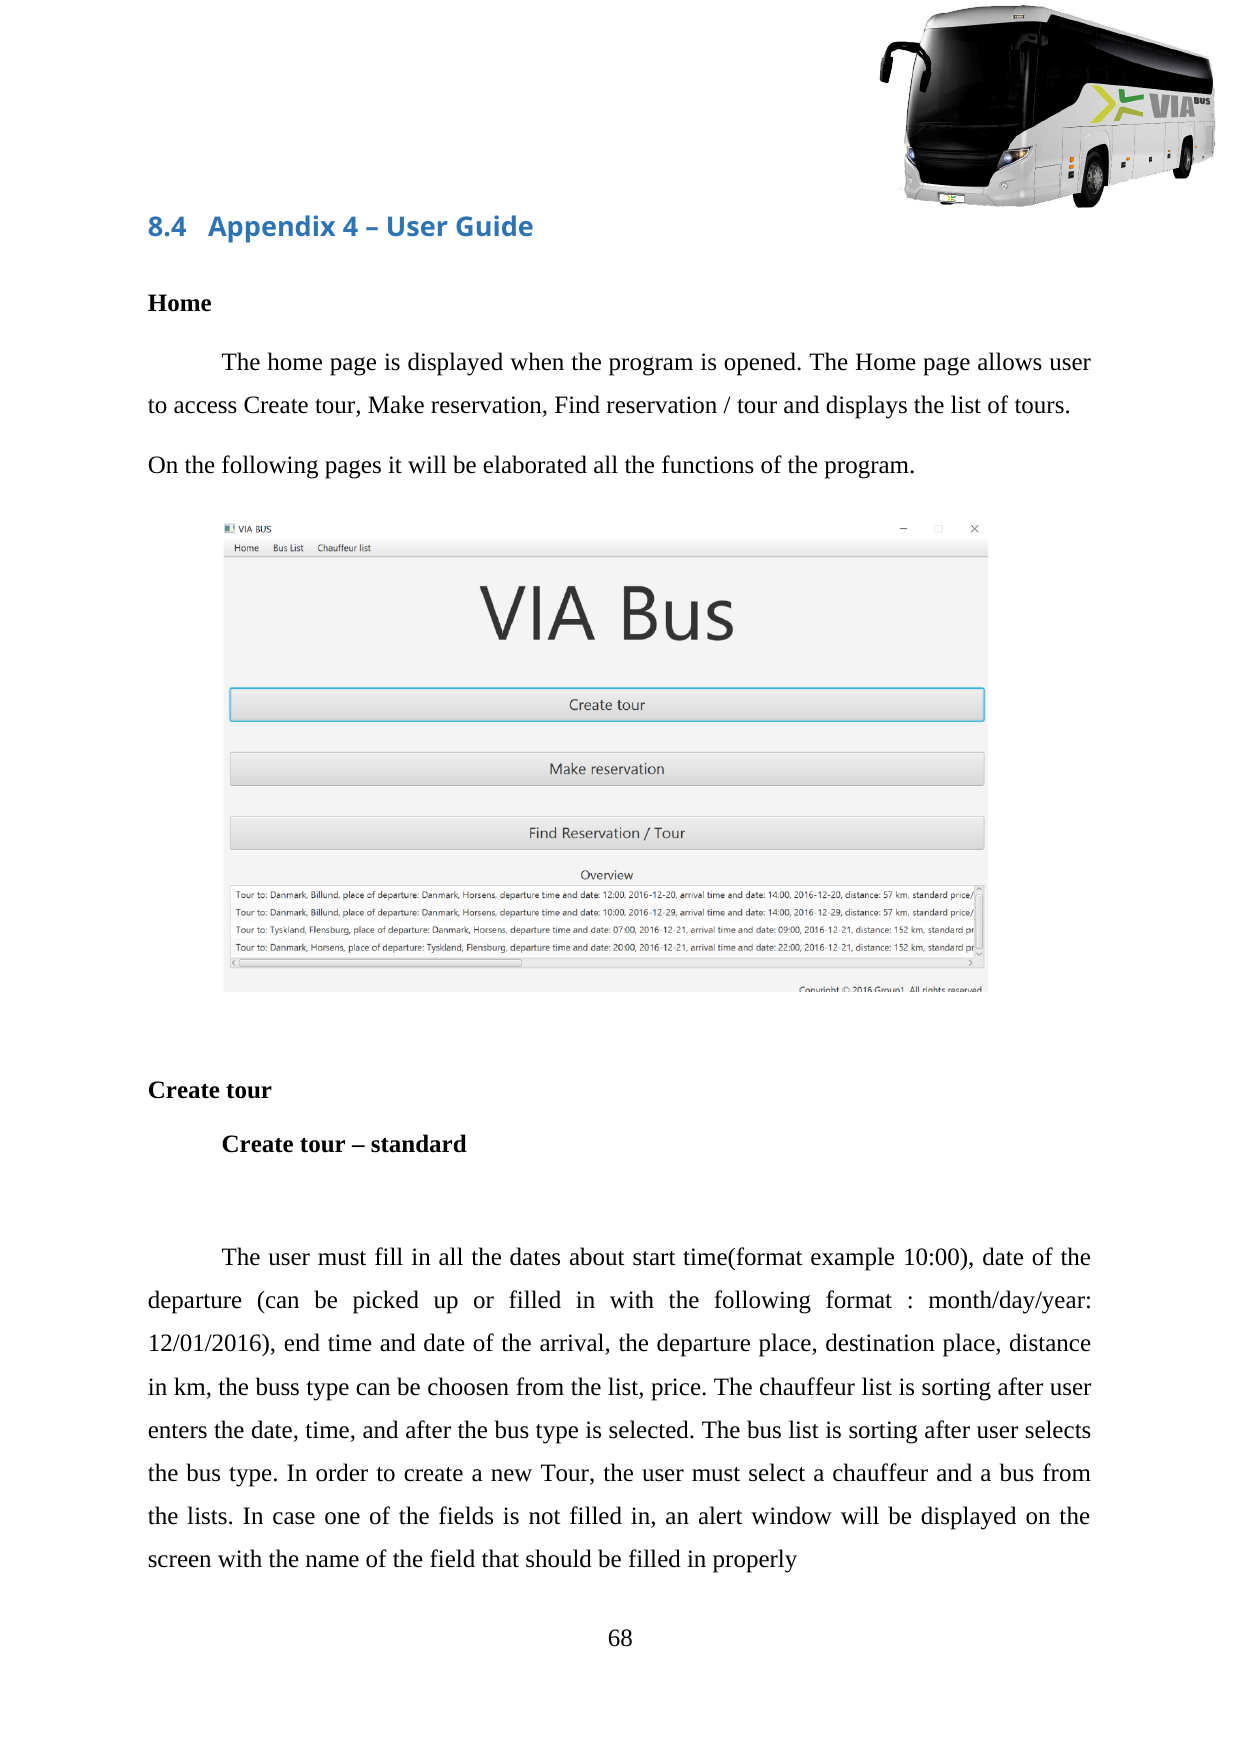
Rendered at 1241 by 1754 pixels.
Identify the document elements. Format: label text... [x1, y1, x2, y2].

text On the following pages it will be elaborated all the functions of the program. [148, 450, 1093, 479]
subtitle Appendix 4 – User Guide [148, 207, 1093, 244]
picture [874, 0, 1218, 213]
text The user must fill in all the dates about start time(format example 10:00), date of the departure (can be picked up or filled in with the following format : month/day/year: 12/01/2016), end time and date of the arrival, the departure place, destination place, distance in km, the buss type can be choosen from the list, price. The chauffeur list is sorting after user enters the date, time, and after the bus type is selected. The bus list is sorting after user selects the bus type. In order to create a new Tour, the user must select a chauffeur and a bus from the lists. In case one of the fields is not filled in, an alert window will be displayed on the screen with the name of the field that should be filled in properly [148, 1242, 1093, 1573]
text Home [148, 288, 1093, 316]
text Create tour – standard [148, 1129, 1093, 1157]
text The home page is displayed when the program is opened. The Home page allows user to access Create tour, Make reservation, Find reservation / tour and displays the list of tours. [148, 347, 1093, 419]
text Create tour [148, 1075, 1093, 1103]
picture [222, 521, 992, 994]
